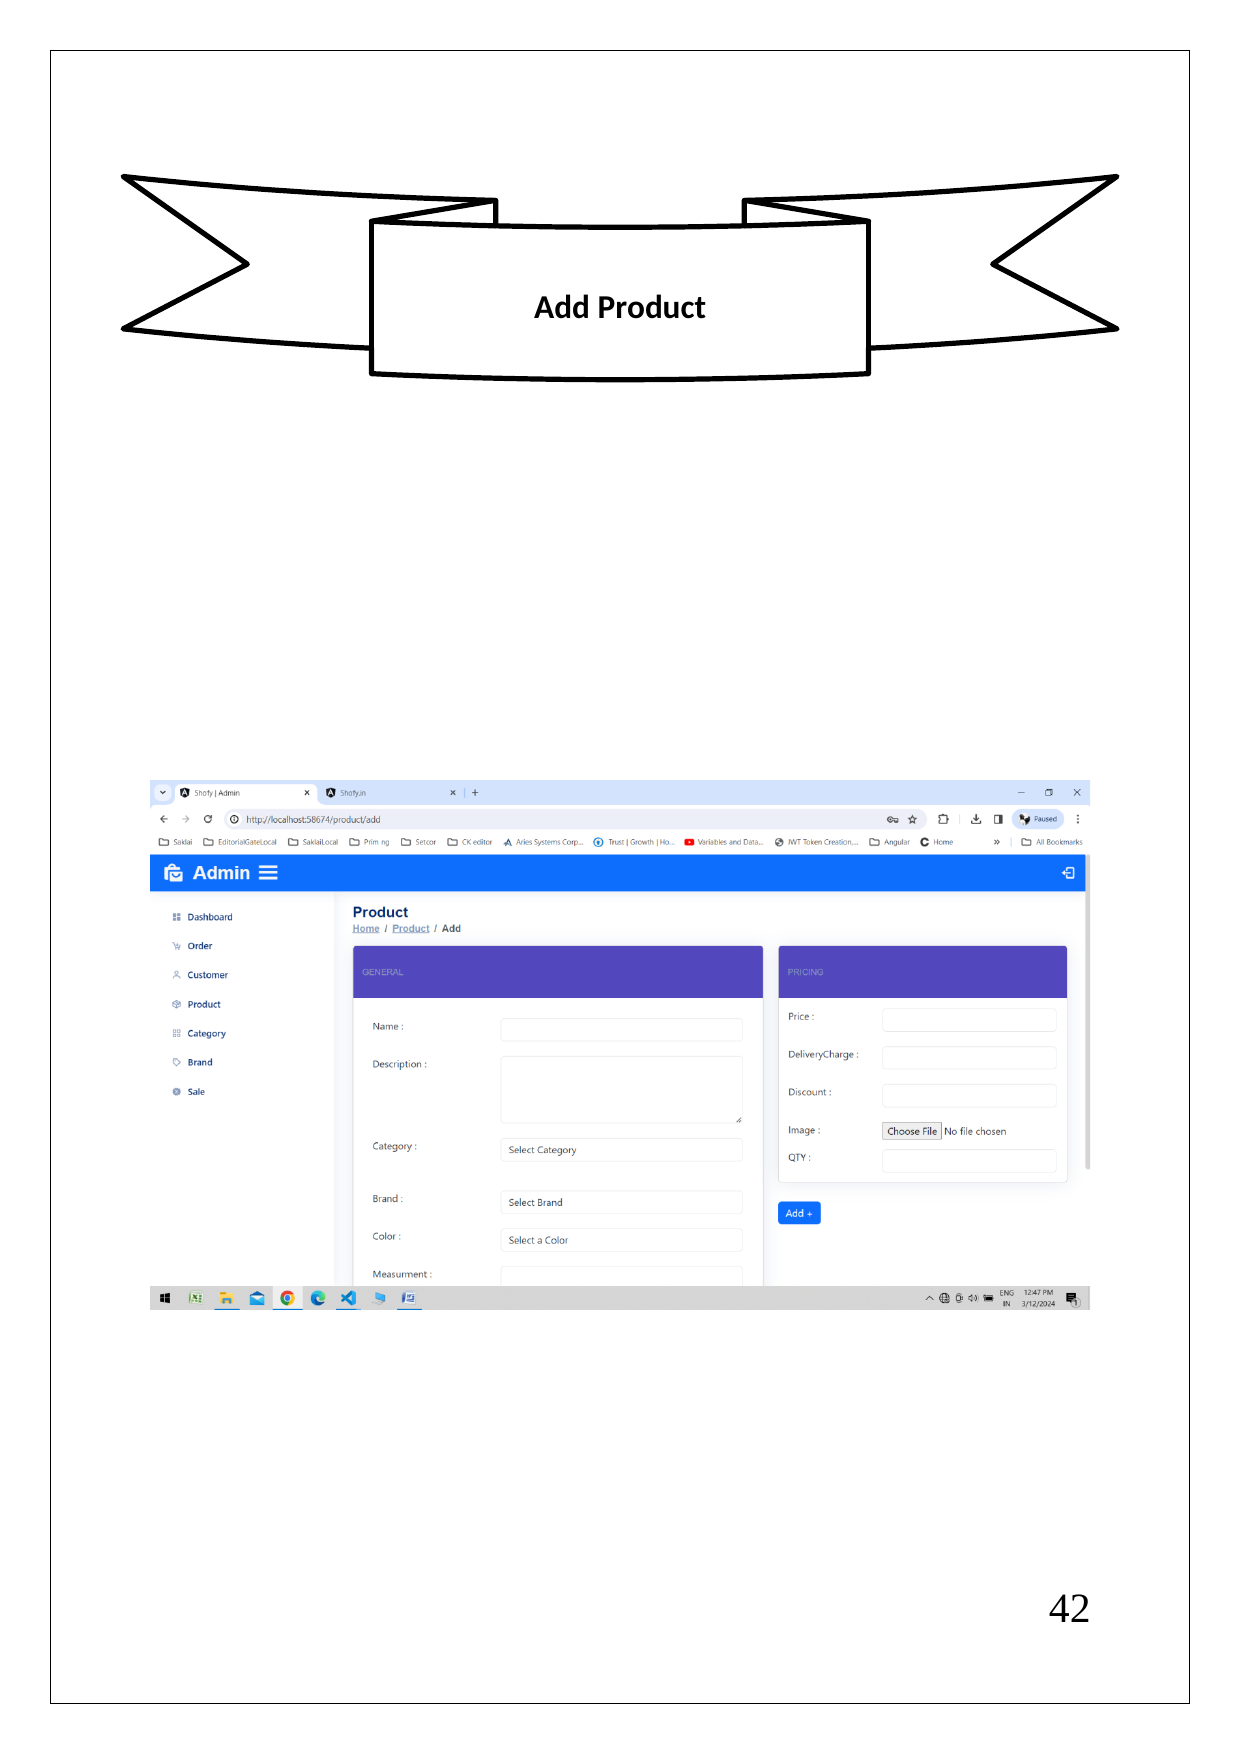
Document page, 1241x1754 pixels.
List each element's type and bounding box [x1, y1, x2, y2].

picture [150, 780, 1091, 1310]
